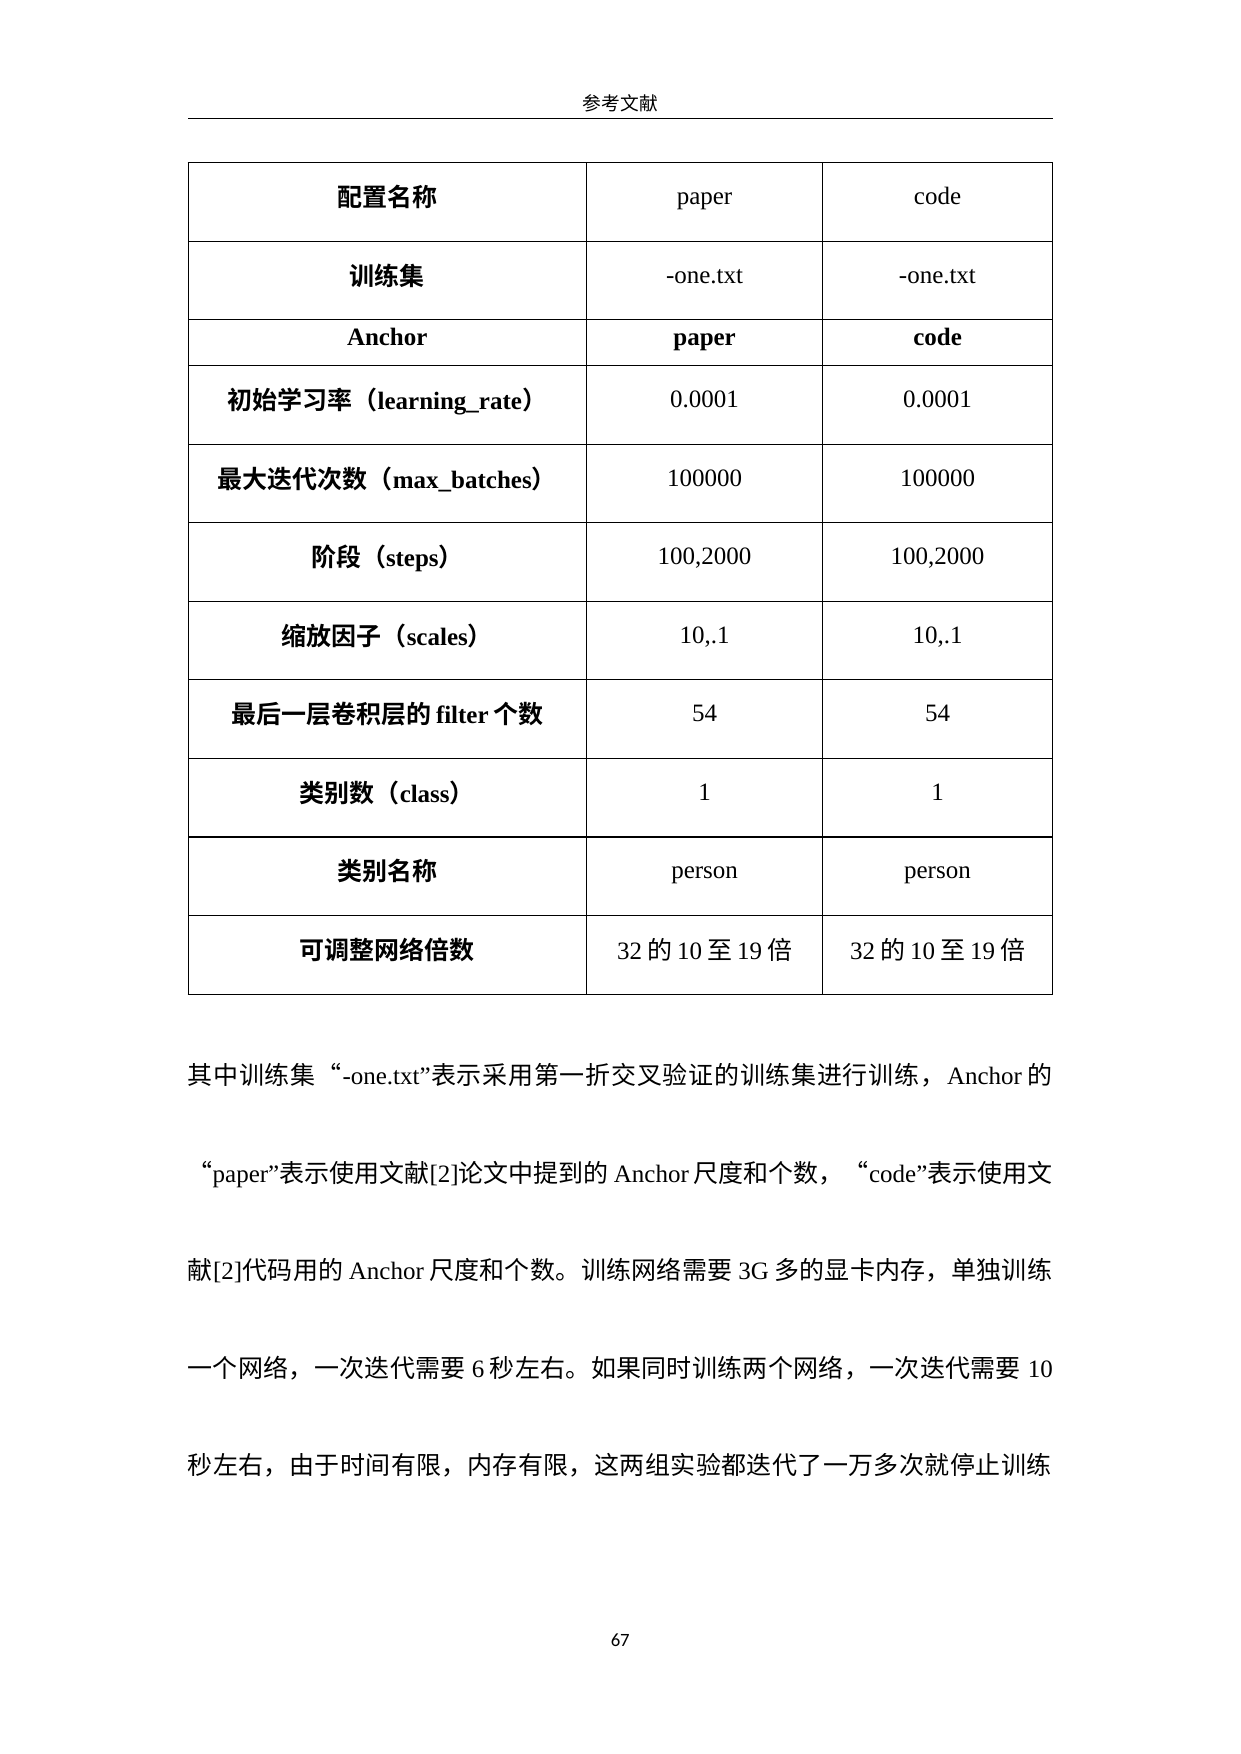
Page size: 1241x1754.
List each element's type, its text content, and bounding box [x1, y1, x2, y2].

table_cell 类别名称 [189, 838, 586, 915]
table_cell 100,2000 [823, 523, 1052, 601]
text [187, 1041, 1053, 1496]
table_cell 可调整网络倍数 [189, 916, 586, 993]
table_cell 10,.1 [587, 602, 822, 679]
table_cell 1 [587, 759, 822, 836]
table_cell 配置名称 [189, 163, 586, 241]
table_cell 10,.1 [823, 602, 1052, 679]
table_cell 100000 [823, 445, 1052, 522]
table_cell paper [587, 163, 822, 241]
table_cell 1 [823, 759, 1052, 836]
table_cell 100000 [587, 445, 822, 522]
table_cell 缩放因子（scales） [189, 602, 586, 679]
table_cell 阶段（steps） [189, 523, 586, 601]
table_cell -one.txt [823, 242, 1052, 319]
table_cell person [823, 838, 1052, 915]
table_cell 54 [823, 680, 1052, 758]
table_cell person [587, 838, 822, 915]
table_cell 32的10至19倍 [823, 916, 1052, 993]
table_cell 0.0001 [587, 366, 822, 444]
table_cell -one.txt [587, 242, 822, 319]
table_cell 100,2000 [587, 523, 822, 601]
table_cell 初始学习率（learning_rate） [189, 366, 586, 444]
table_cell 最后一层卷积层的filter个数 [189, 680, 586, 758]
table_cell 类别数（class） [189, 759, 586, 836]
table_cell code [823, 320, 1052, 365]
table_cell paper [587, 320, 822, 365]
table_cell 训练集 [189, 242, 586, 319]
table_cell 54 [587, 680, 822, 758]
table_cell Anchor [189, 320, 586, 365]
table_cell 0.0001 [823, 366, 1052, 444]
table_cell 最大迭代次数（max_batches） [189, 445, 586, 522]
table_cell 32的10至19倍 [587, 916, 822, 993]
table_cell code [823, 163, 1052, 241]
